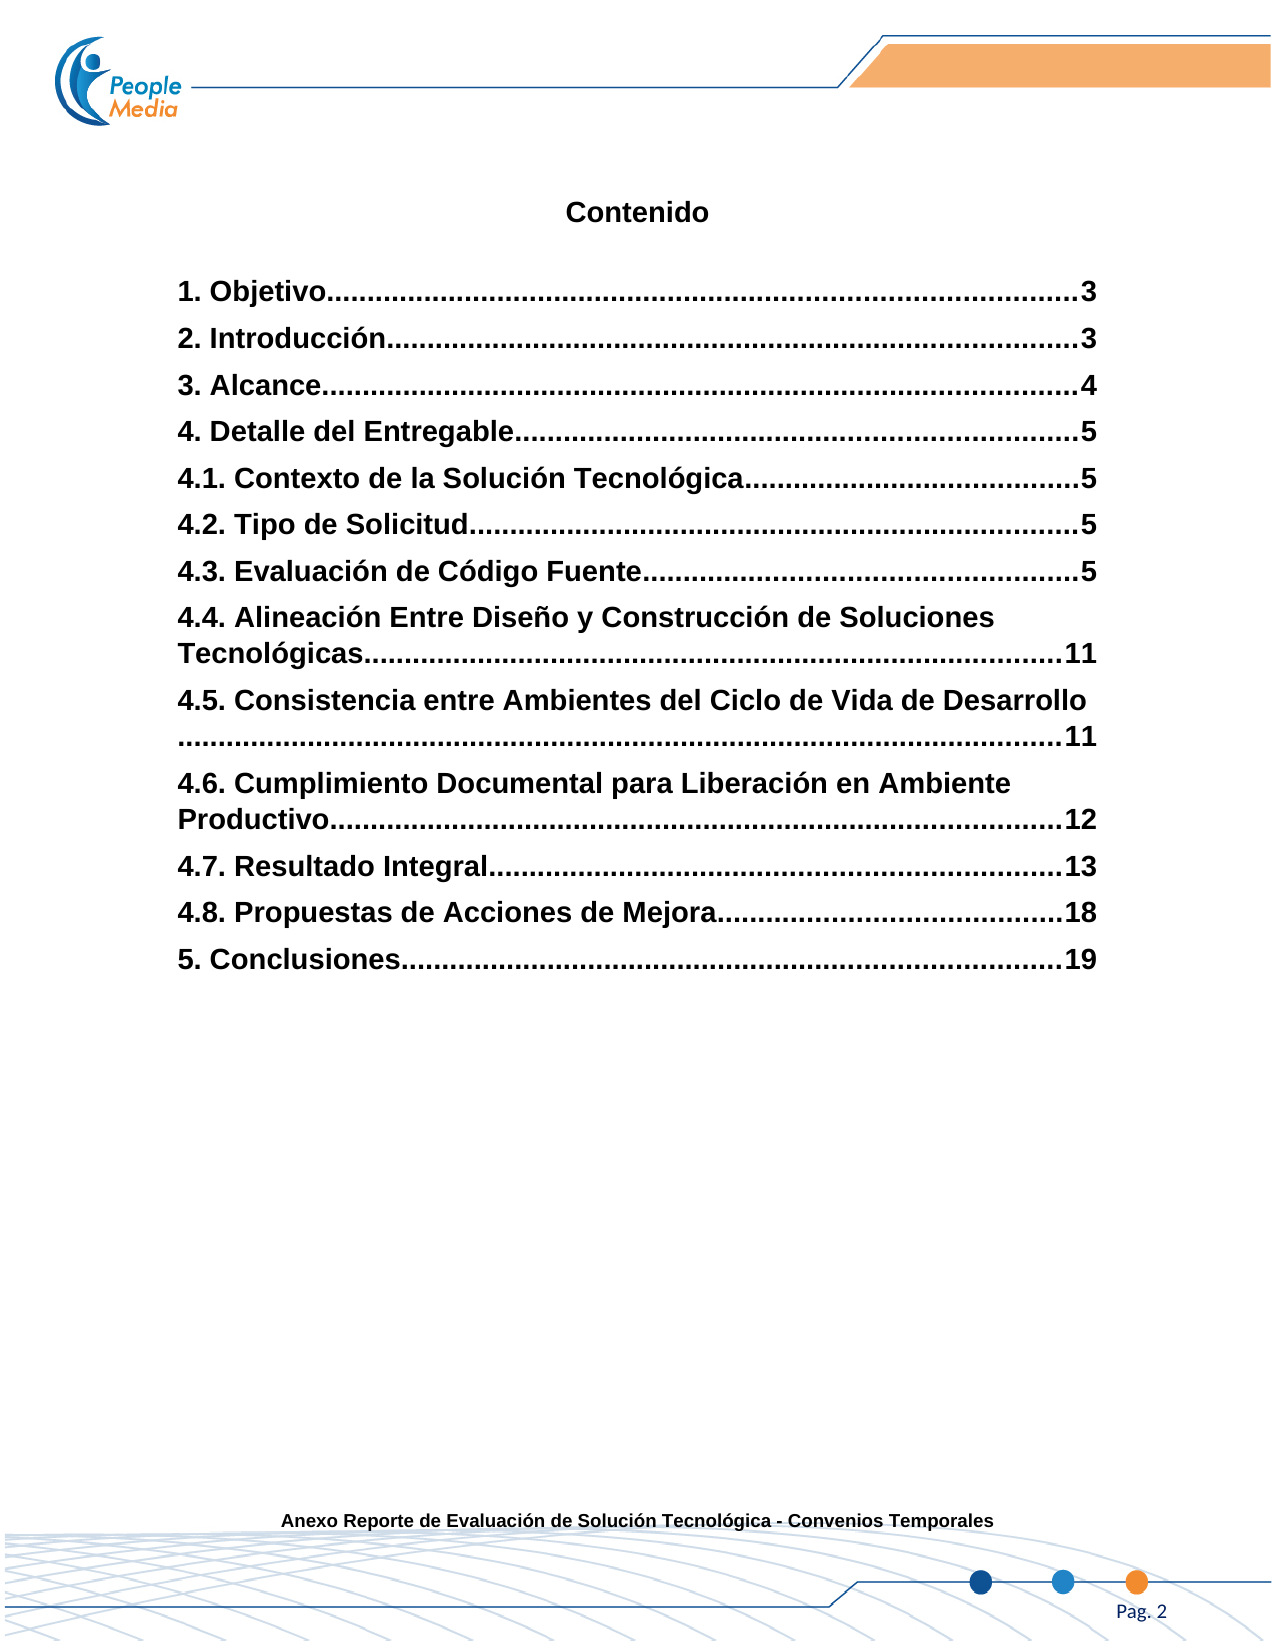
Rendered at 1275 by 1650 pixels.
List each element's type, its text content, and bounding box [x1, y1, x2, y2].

text 5. Conclusiones 19 [177, 942, 1098, 975]
text 4. Detalle del Entregable 5 [177, 414, 1098, 448]
text 2. Introducción 3 [177, 321, 1098, 354]
text 4.2. Tipo de Solicitud 5 [177, 507, 1098, 541]
text 4.1. Contexto de la Solución Tecnológica 5 [177, 461, 1098, 494]
text 4.3. Evaluación de Código Fuente 5 [177, 554, 1098, 587]
text 4.4. Alineación Entre Diseño y Construcción de Soluciones Tecnológicas 11 [177, 600, 1098, 670]
picture [34, 14, 1271, 135]
text 3. Alcance 4 [177, 368, 1098, 401]
text 1. Objetivo 3 [177, 274, 1098, 308]
text 4.5. Consistencia entre Ambientes del Ciclo de Vida de Desarrollo 11 [177, 683, 1098, 753]
text 4.6. Cumplimiento Documental para Liberación en Ambiente Productivo 12 [177, 766, 1098, 836]
text 4.7. Resultado Integral 13 [177, 848, 1098, 882]
text 4.8. Propuestas de Acciones de Mejora 18 [177, 895, 1098, 929]
picture [4, 1507, 1272, 1641]
text Contenido [177, 195, 1098, 229]
